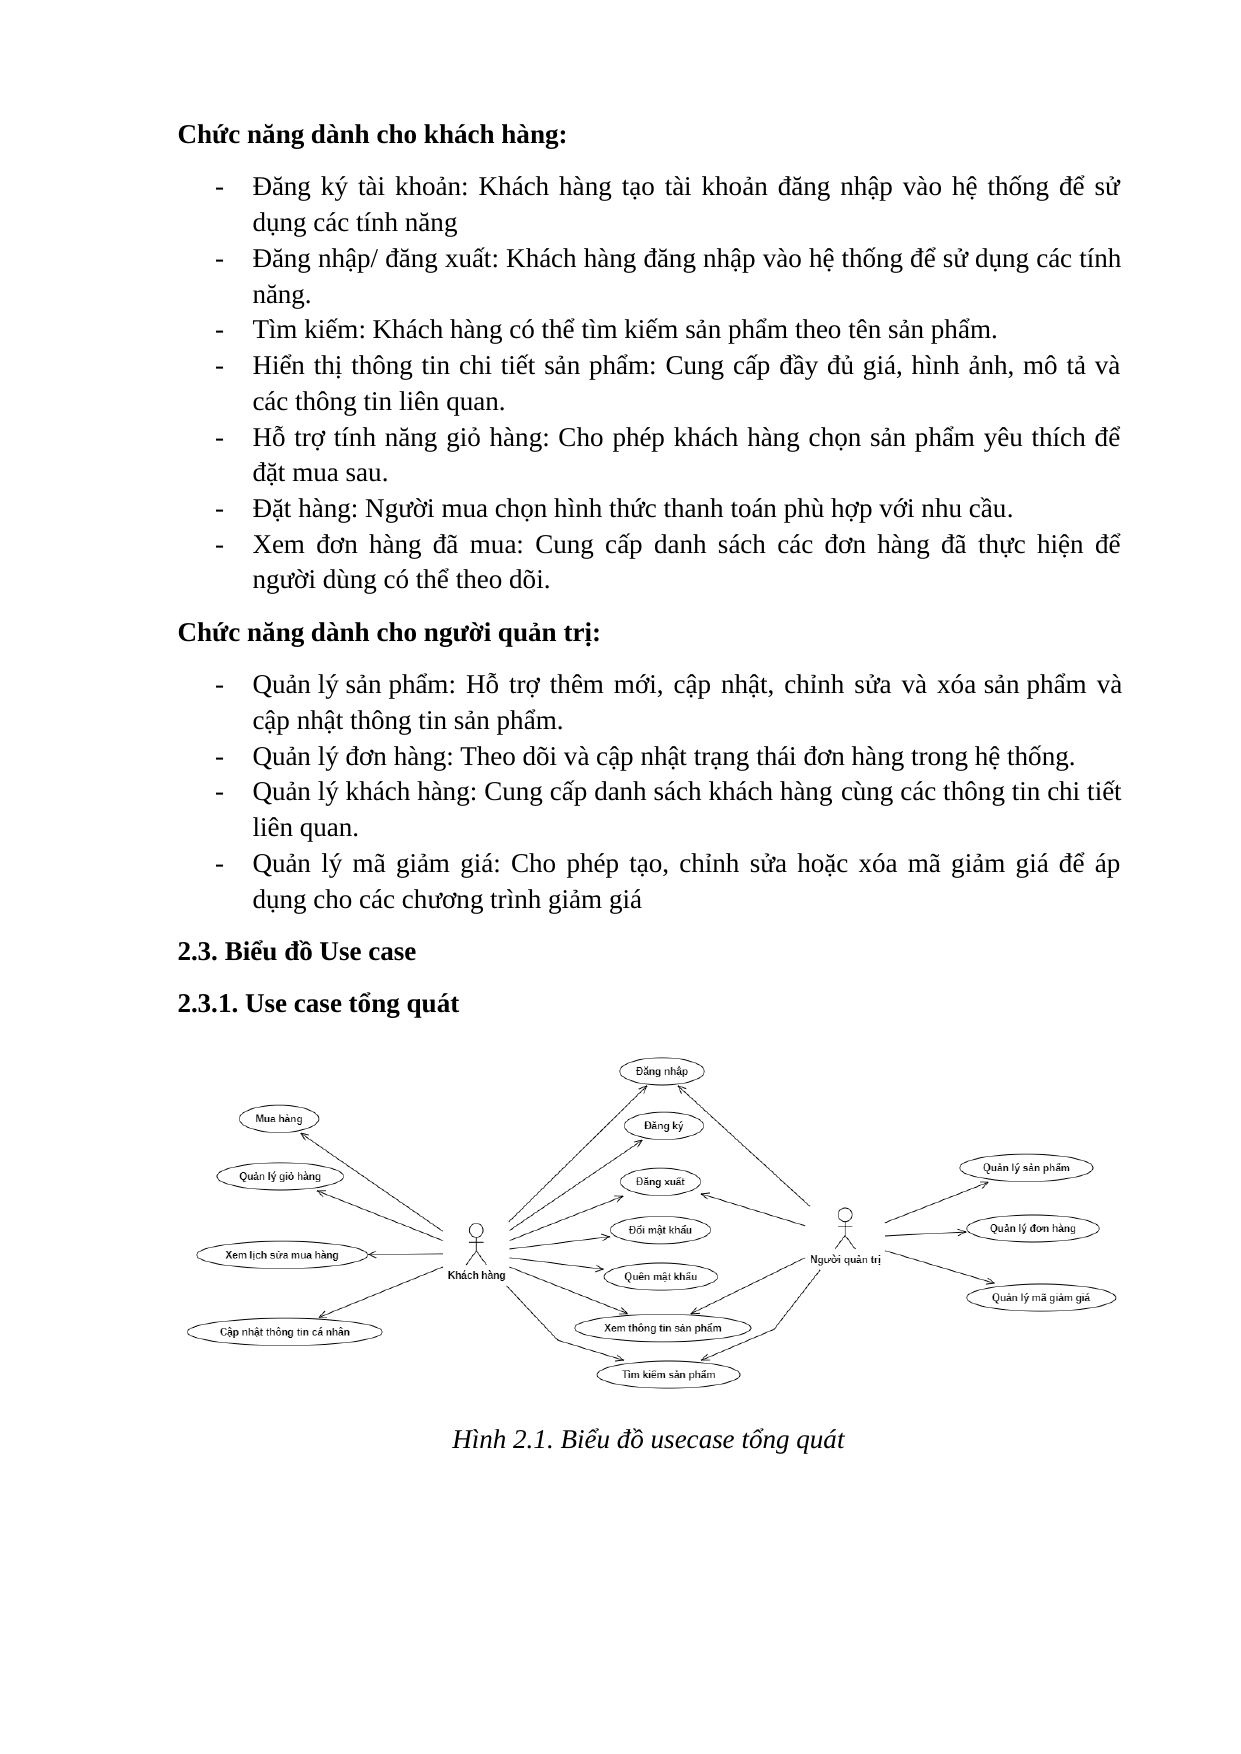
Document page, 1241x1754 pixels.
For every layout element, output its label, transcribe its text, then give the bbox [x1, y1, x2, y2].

list Hiển thị thông tin chi tiết sản phẩm: Cung cấp đầy đủ giá, hình ảnh, mô tả và các thông tin liên quan. [215, 349, 1122, 416]
text Chức năng dành cho khách hàng: [177, 118, 1122, 149]
text Hình 2.1. Biểu đồ usecase tổng quát [177, 1423, 1122, 1454]
list Đặt hàng: Người mua chọn hình thức thanh toán phù hợp với nhu cầu. [215, 492, 1122, 523]
list Quản.lý.sản.phẩm: Hỗ trợ thêm mới, cập nhật, chỉnh sửa và xóa.sản.phẩm và cập nhật thông tin sản phẩm. [215, 668, 1122, 735]
list Xem đơn hàng đã mua: Cung cấp danh sách các đơn hàng đã thực hiện để người dùng có thể theo dõi. [215, 528, 1122, 595]
list Tìm kiếm: Khách hàng có thể tìm kiếm sản phẩm theo tên sản phẩm. [215, 313, 1122, 344]
list Quản lý mã giảm giá: Cho phép tạo, chỉnh sửa hoặc xóa mã giảm giá để áp dụng cho các chương trình giảm giá [215, 847, 1122, 914]
picture [177, 1031, 1123, 1402]
list Quản lý đơn hàng: Theo dõi và cập nhật trạng thái đơn hàng trong hệ thống. [215, 740, 1122, 771]
subtitle 2.3. Biểu đồ Use case [177, 935, 1122, 966]
subtitle 2.3.1. Use case tổng quát [177, 987, 1122, 1019]
list Hỗ trợ tính năng giỏ hàng: Cho phép khách hàng chọn sản phẩm yêu thích để đặt mua sau. [215, 421, 1122, 487]
list Đăng ký tài khoản: Khách hàng tạo tài khoản đăng nhập vào hệ thống để sử dụng các tính năng [215, 171, 1122, 237]
text Chức năng dành cho người quản trị: [177, 616, 1122, 647]
list Quản lý khách hàng: Cung cấp danh sách khách hàng cùng các thông tin chi tiết liên quan. [215, 776, 1122, 842]
list Đăng nhập/ đăng xuất: Khách hàng đăng nhập vào hệ thống để sử dụng các tính năng. [215, 242, 1122, 309]
